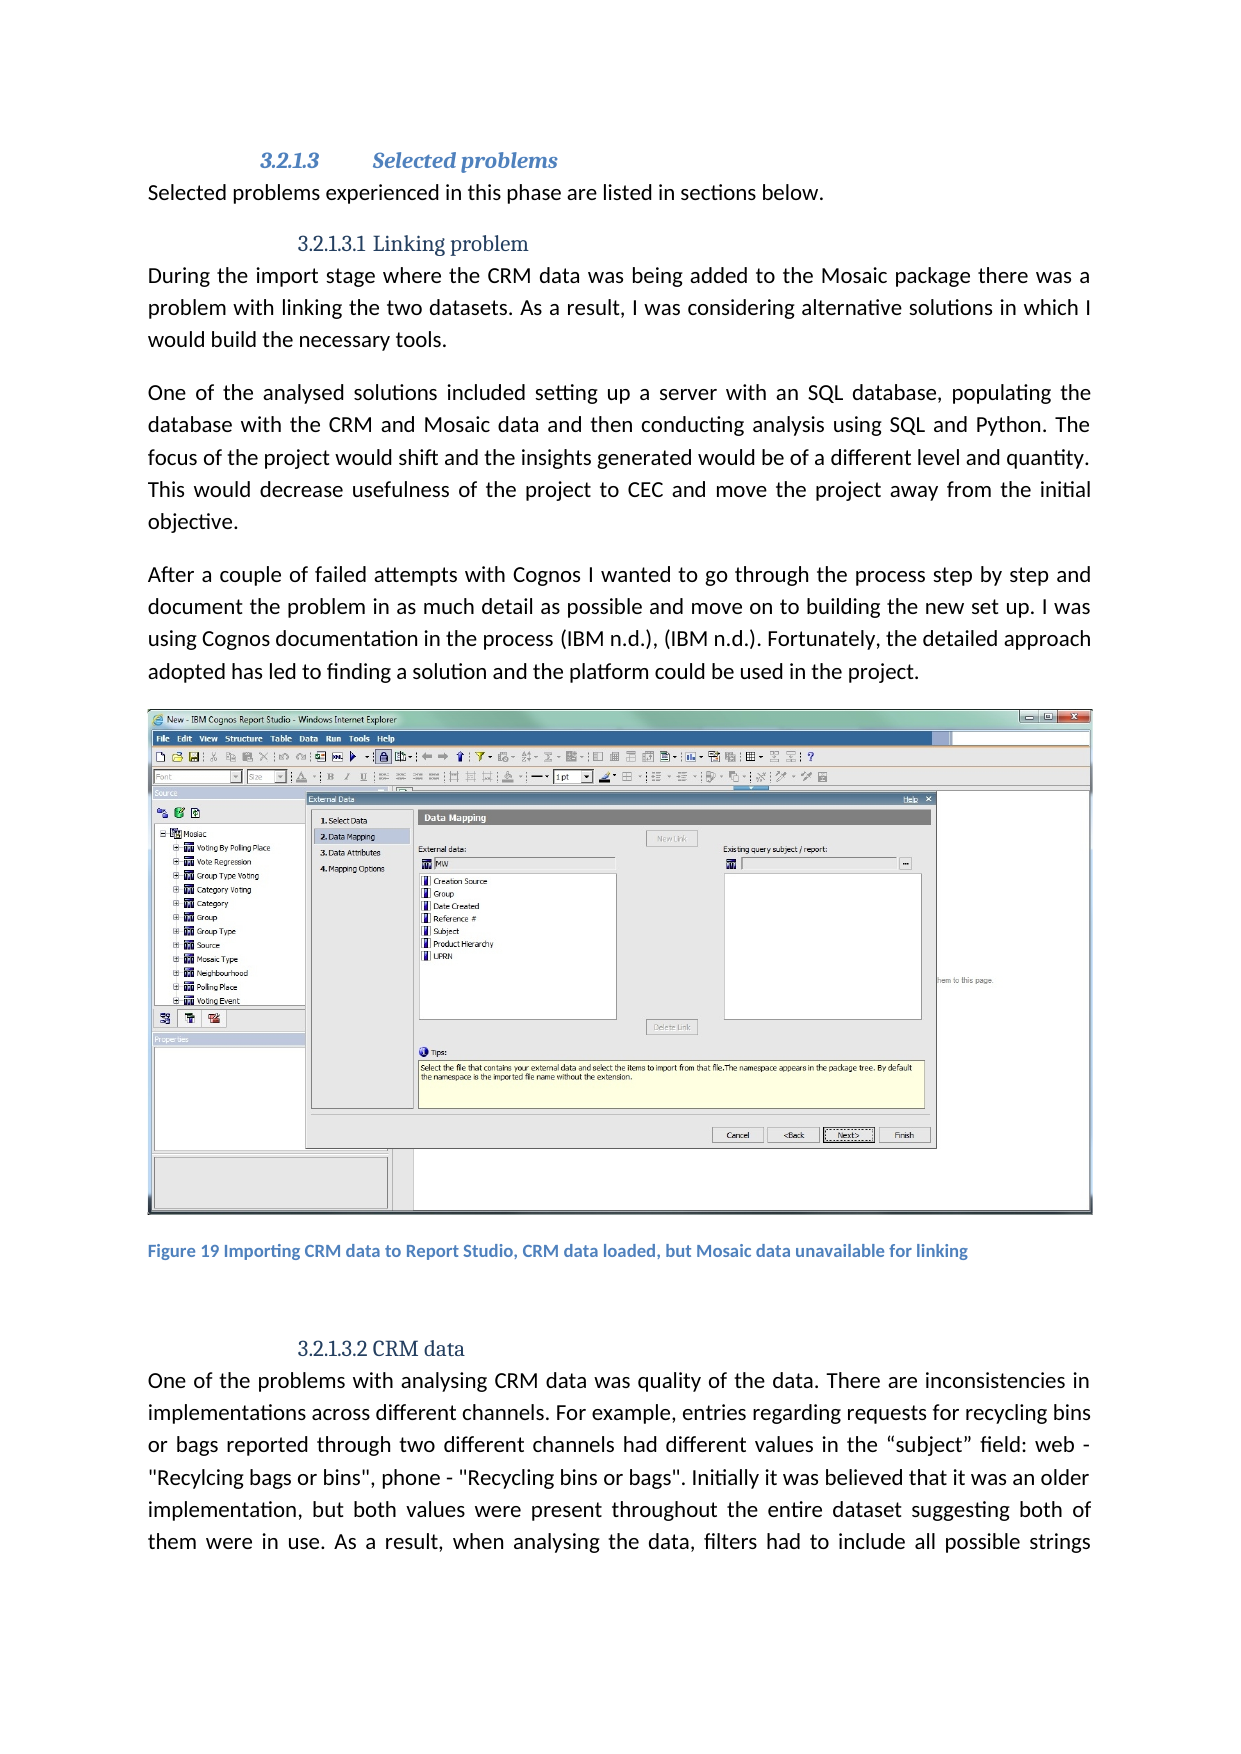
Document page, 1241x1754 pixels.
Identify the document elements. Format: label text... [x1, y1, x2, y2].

text Selected problems experienced in this phase are listed in sections below. [148, 178, 1093, 206]
picture [147, 709, 1093, 1215]
text One of the analysed solutions included setting up a server with an SQL database, populating the database with the CRM and Mosaic data and then conducting analysis using SQL and Python. The focus of the project would shift and the insights generated would be of a different level and quantity. This would decrease usefulness of the project to CEC and move the project away from the initial objective. [148, 378, 1093, 535]
subtitle Linking problem [298, 231, 1093, 257]
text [148, 1366, 1093, 1555]
text During the import stage where the CRM data was being added to the Mosaic package there was a problem with linking the two datasets. As a result, I was considering alternative solutions in which I would build the necessary tools. [148, 261, 1093, 353]
text After a couple of failed attempts with Cognos I wanted to go through the process step by step and document the problem in as much detail as possible and move on to building the new set up. I was using Cognos documentation in the process (IBM n.d.), (IBM n.d.). Fortunately, the detailed approach adopted has led to finding a solution and the platform could be used in the project. [148, 560, 1093, 685]
subtitle CRM data [298, 1336, 1093, 1362]
subtitle Selected problems [260, 148, 1093, 174]
